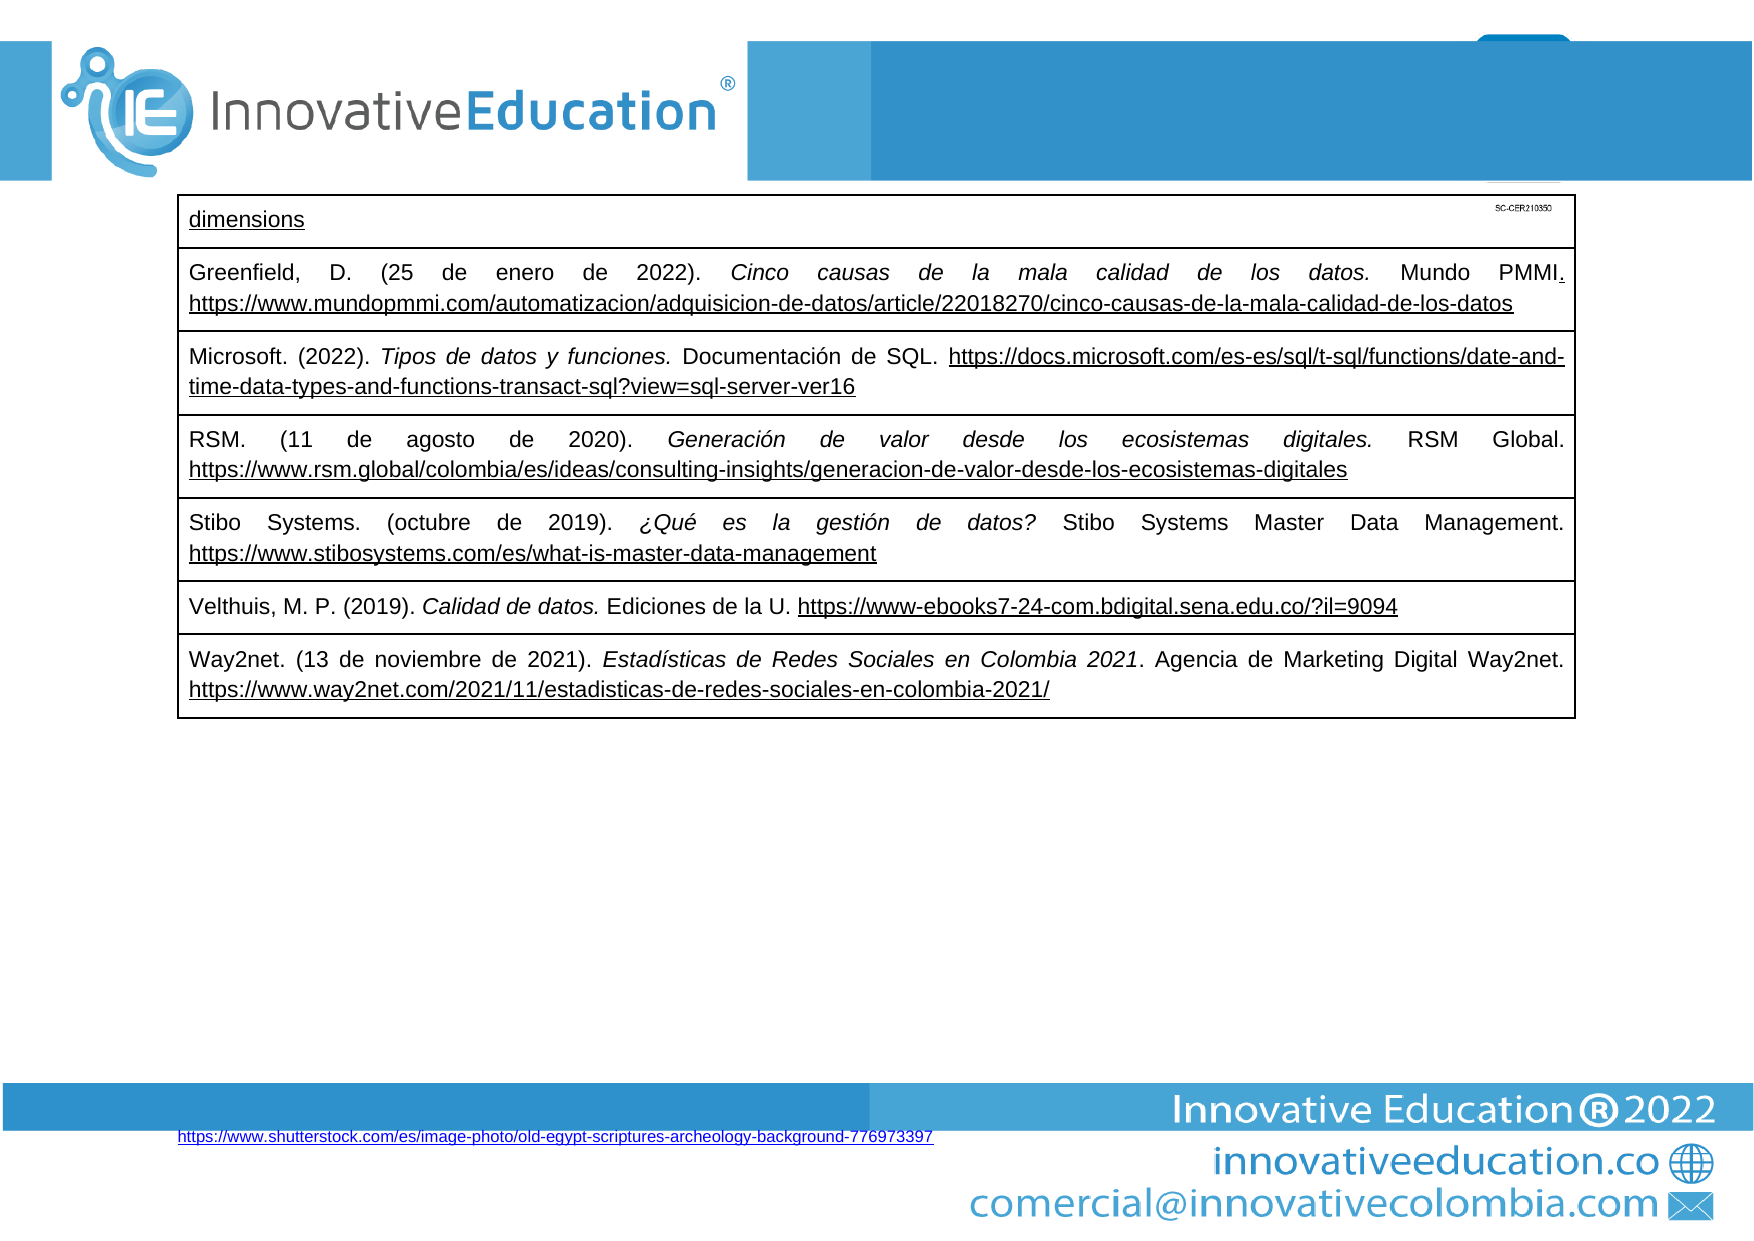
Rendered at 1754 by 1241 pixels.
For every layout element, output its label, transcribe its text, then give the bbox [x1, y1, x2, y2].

table_cell Greenfield, D. (25 de enero de 2022). Cinco causas de la mala calidad de los datos. Mundo PMMI. https://www.mundopmmi.com/automatizacion/adquisicion-de-datos/article/22018270/cinco-causas-de-la-mala-calidad-de-los-datos [179, 249, 1574, 330]
table_cell Gawande, S. (2020). 6 Dimensions of Data Quality, Examples, and Measurement. iCEDQ Torana INC. https://icedq.com/6-data-quality-dimensions [179, 196, 1574, 247]
table_cell Way2net. (13 de noviembre de 2021). Estadísticas de Redes Sociales en Colombia 2021. Agencia de Marketing Digital Way2net. https://www.way2net.com/2021/11/estadisticas-de-redes-sociales-en-colombia-2021/ [179, 635, 1574, 717]
picture [2, 1081, 1754, 1227]
table_cell Microsoft. (2022). Tipos de datos y funciones. Documentación de SQL. https://docs.microsoft.com/es-es/sql/t-sql/functions/date-and-time-data-types-and-functions-transact-sql?view=sql-server-ver16 [179, 332, 1574, 413]
table_cell RSM. (11 de agosto de 2020). Generación de valor desde los ecosistemas digitales. RSM Global. https://www.rsm.global/colombia/es/ideas/consulting-insights/generacion-de-valor-desde-los-ecosistemas-digitales [179, 416, 1574, 497]
table_cell Velthuis, M. P. (2019). Calidad de datos. Ediciones de la U. https://www-ebooks7-24-com.bdigital.sena.edu.co/?il=9094 [179, 582, 1574, 633]
picture [0, 28, 1752, 194]
table_cell Stibo Systems. (octubre de 2019). ¿Qué es la gestión de datos? Stibo Systems Master Data Management. https://www.stibosystems.com/es/what-is-master-data-management [179, 499, 1574, 580]
